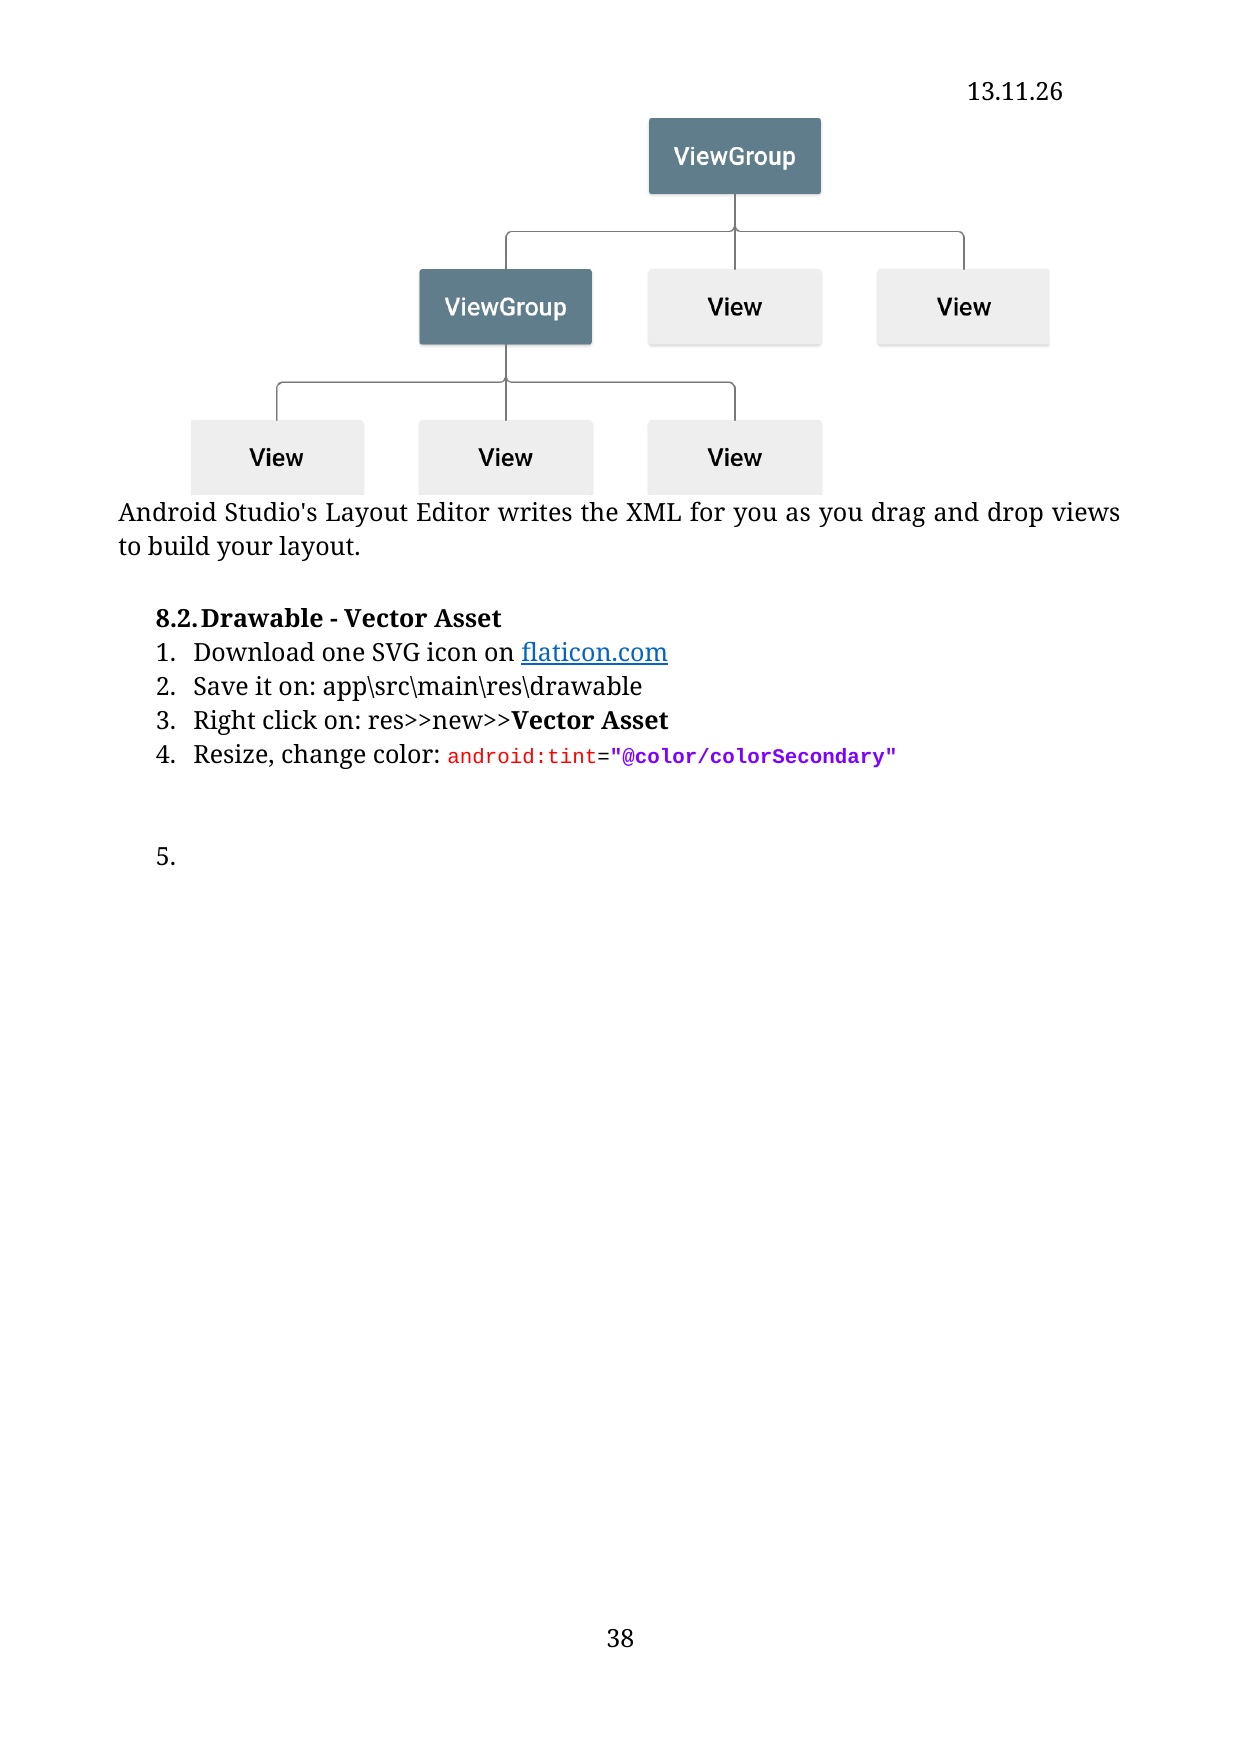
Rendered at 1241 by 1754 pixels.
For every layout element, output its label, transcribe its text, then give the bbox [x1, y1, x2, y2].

list Right click on: res>>new>>Vector Asset [156, 703, 1122, 737]
list Download one SVG icon on flaticon.com [156, 634, 1122, 669]
subtitle Drawable - Vector Asset [156, 601, 1122, 634]
picture [190, 118, 1050, 495]
text Android Studio's Layout Editor writes the XML for you as you drag and drop views to build your layout. [118, 494, 1122, 562]
list Resize, change color: android:tint="@color/colorSecondary" [156, 737, 1122, 771]
list Save it on: app\src\main\res\drawable [156, 669, 1122, 703]
